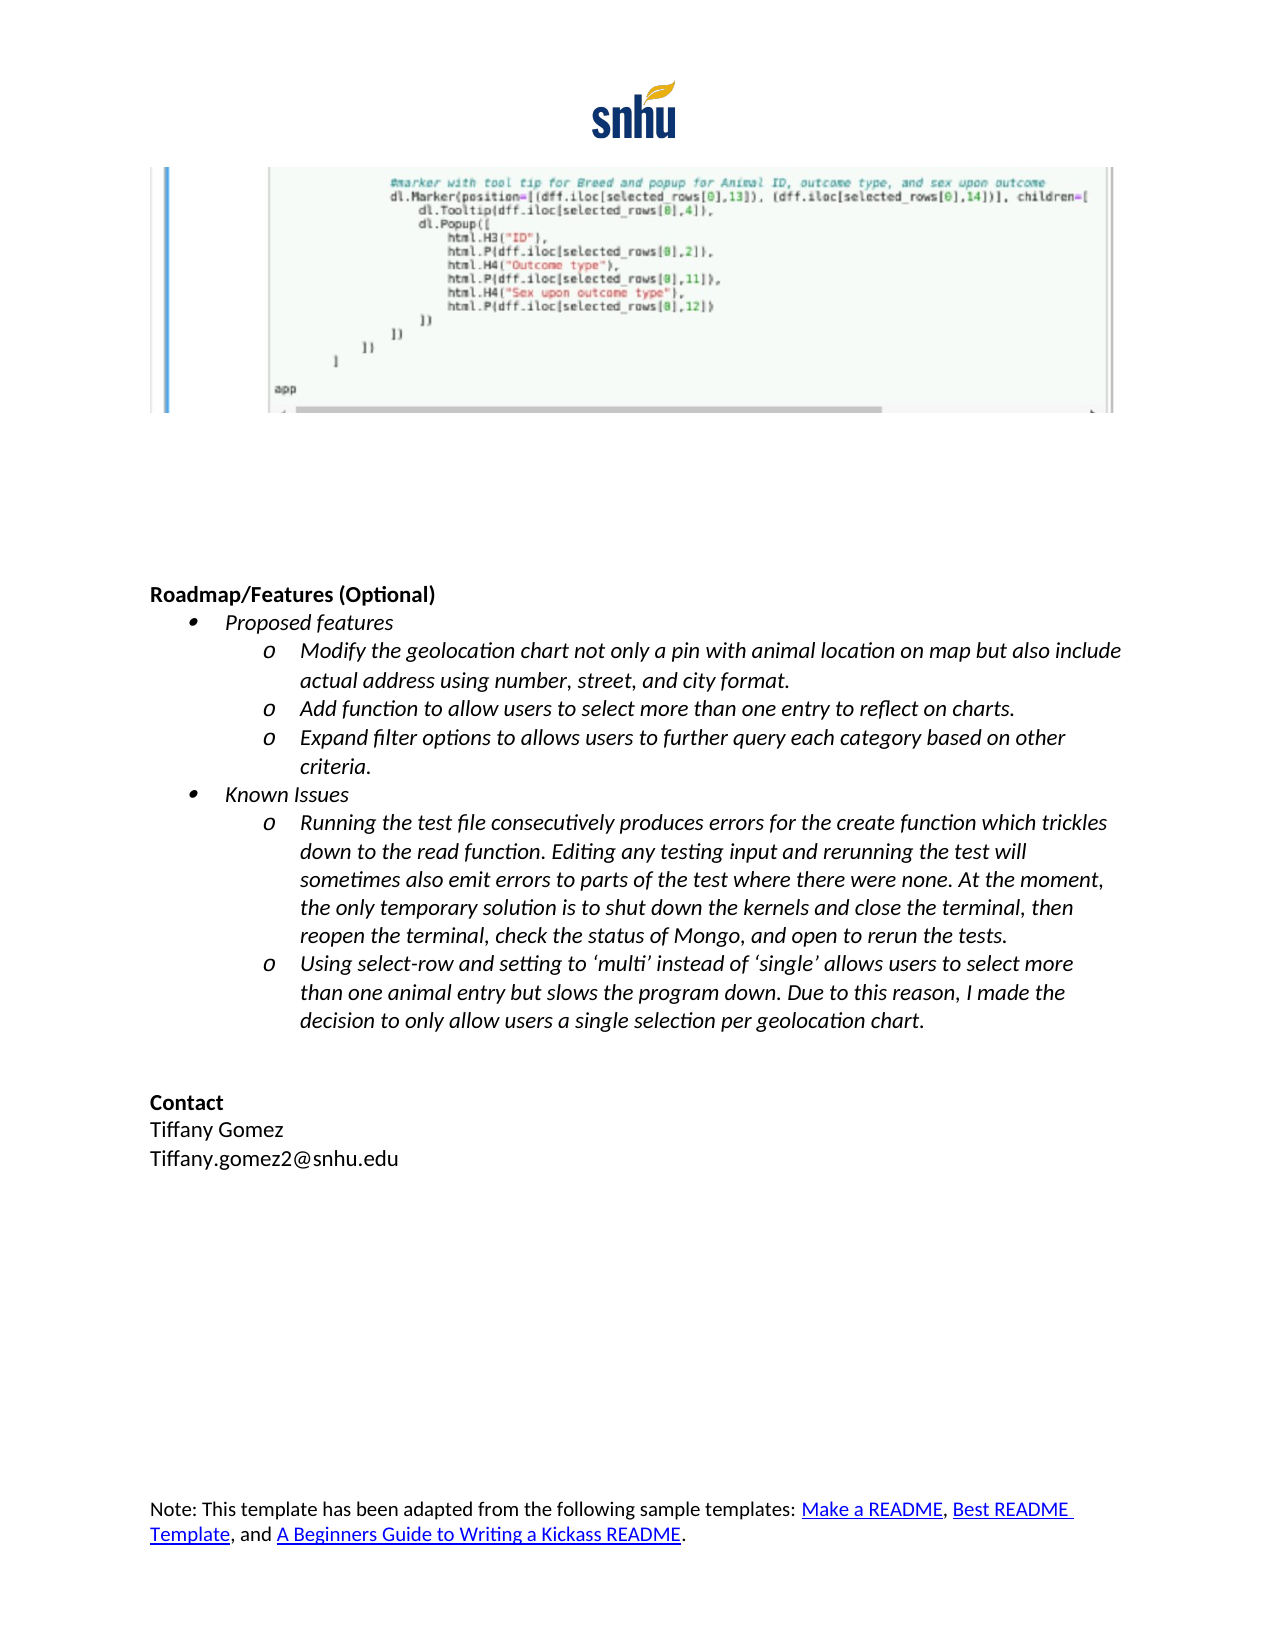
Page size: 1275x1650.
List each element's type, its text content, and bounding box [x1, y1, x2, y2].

subtitle Contact [150, 1088, 1125, 1116]
list Modify the geolocation chart not only a pin with animal location on map but also include actual address using number, street, and city format. [262, 637, 1125, 694]
list Known Issues [187, 780, 1125, 808]
subtitle Roadmap/Features (Optional) [150, 581, 1125, 608]
text Tiffany.gomez2@snhu.edu [150, 1144, 1125, 1172]
text Tiffany Gomez [150, 1116, 1125, 1144]
list Proposed features [187, 608, 1125, 637]
list Expand filter options to allows users to further query each category based on other criteria. [262, 723, 1125, 780]
picture [573, 75, 702, 147]
picture [150, 167, 1125, 413]
list Using select-row and setting to ‘multi’ instead of ‘single’ allows users to select more than one animal entry but slows the program down. Due to this reason, I made the decision to only allow users a single selection per geolocation chart. [262, 949, 1125, 1034]
list Running the test file consecutively produces errors for the create function which trickles down to the read function. Editing any testing input and rerunning the test will sometimes also emit errors to parts of the test where there were none. At the moment, the only temporary solution is to shut down the kernels and close the terminal, then reopen the terminal, check the status of Mongo, and open to rerun the tests. [262, 808, 1125, 949]
list Add function to allow users to select more than one entry to reflect on charts. [262, 694, 1125, 723]
